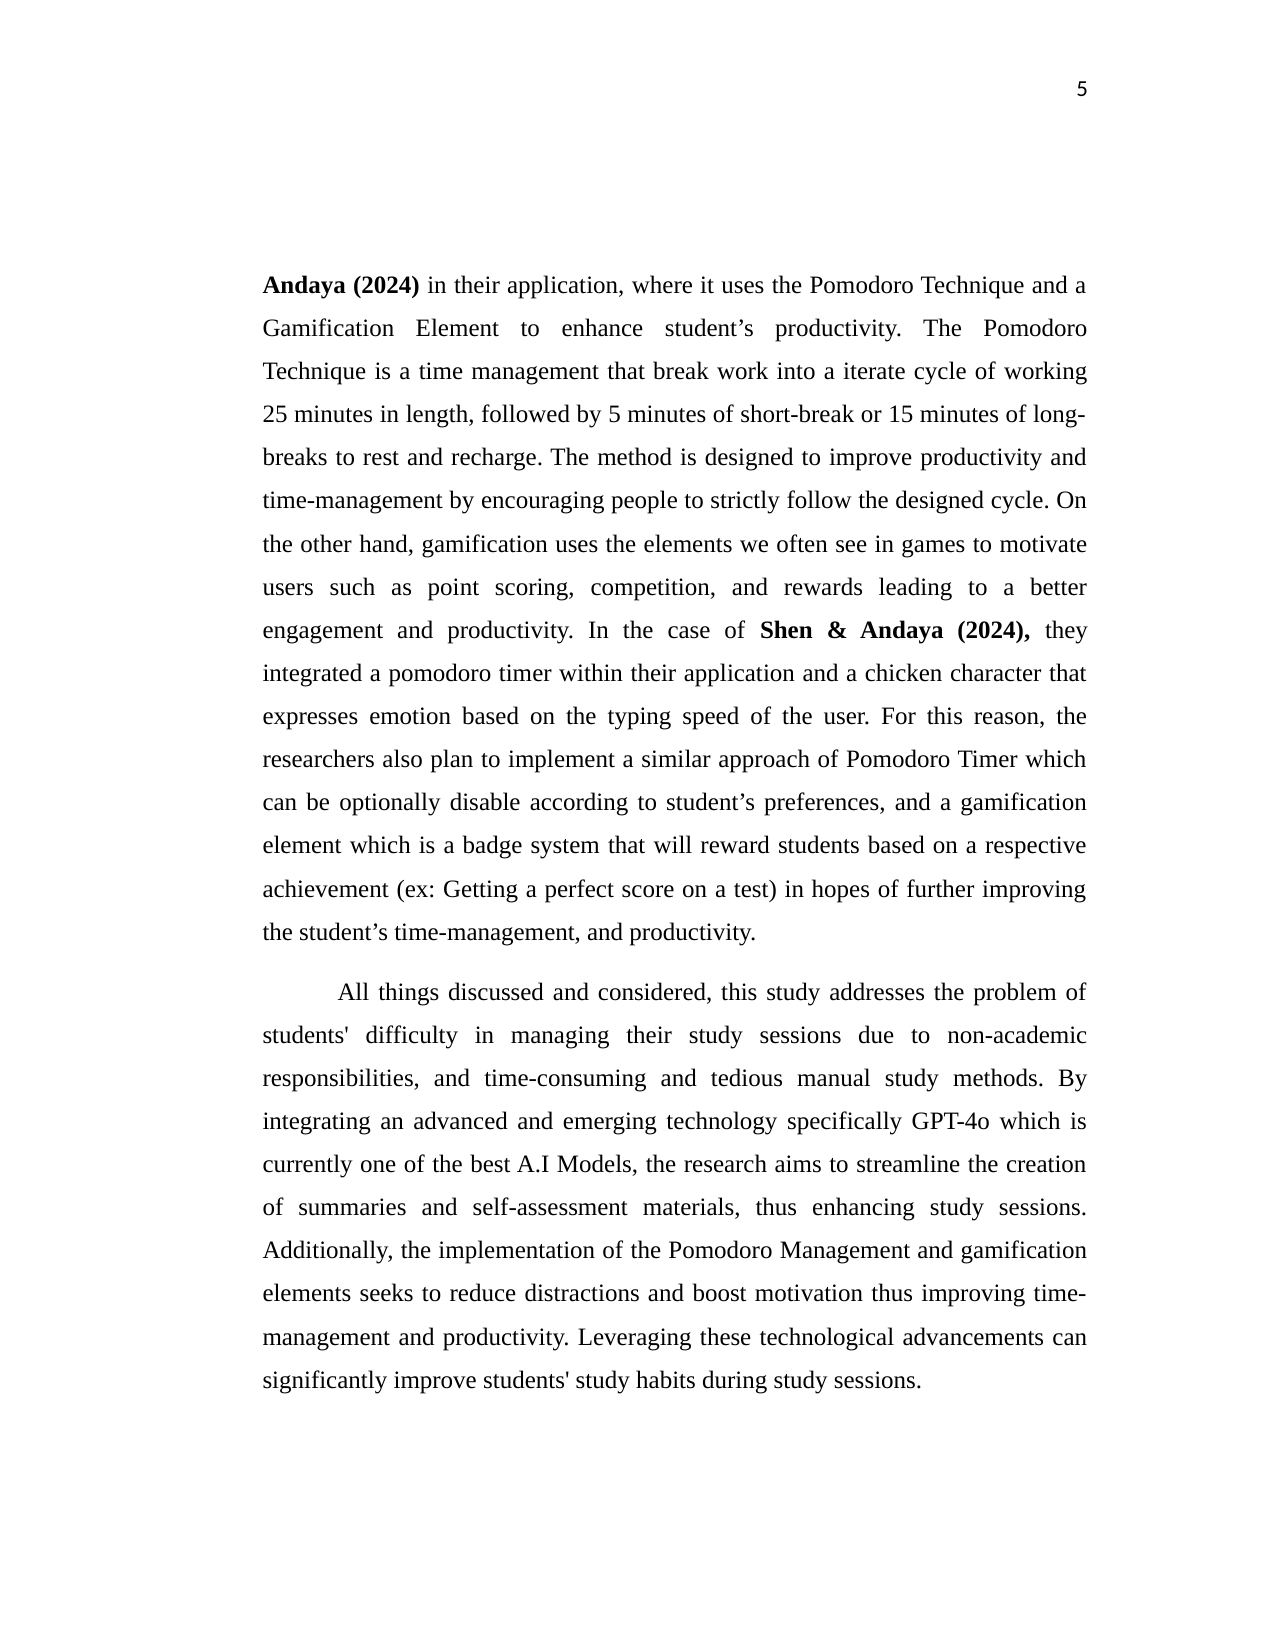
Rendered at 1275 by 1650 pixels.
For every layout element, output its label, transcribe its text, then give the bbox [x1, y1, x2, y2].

text All things discussed and considered, this study addresses the problem of students' difficulty in managing their study sessions due to non-academic responsibilities, and time-consuming and tedious manual study methods. By integrating an advanced and emerging technology specifically GPT-4o which is currently one of the best A.I Models, the research aims to streamline the creation of summaries and self-assessment materials, thus enhancing study sessions. Additionally, the implementation of the Pomodoro Management and gamification elements seeks to reduce distractions and boost motivation thus improving time-management and productivity. Leveraging these technological advancements can significantly improve students' study habits during study sessions. [262, 977, 1088, 1393]
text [262, 270, 1088, 946]
